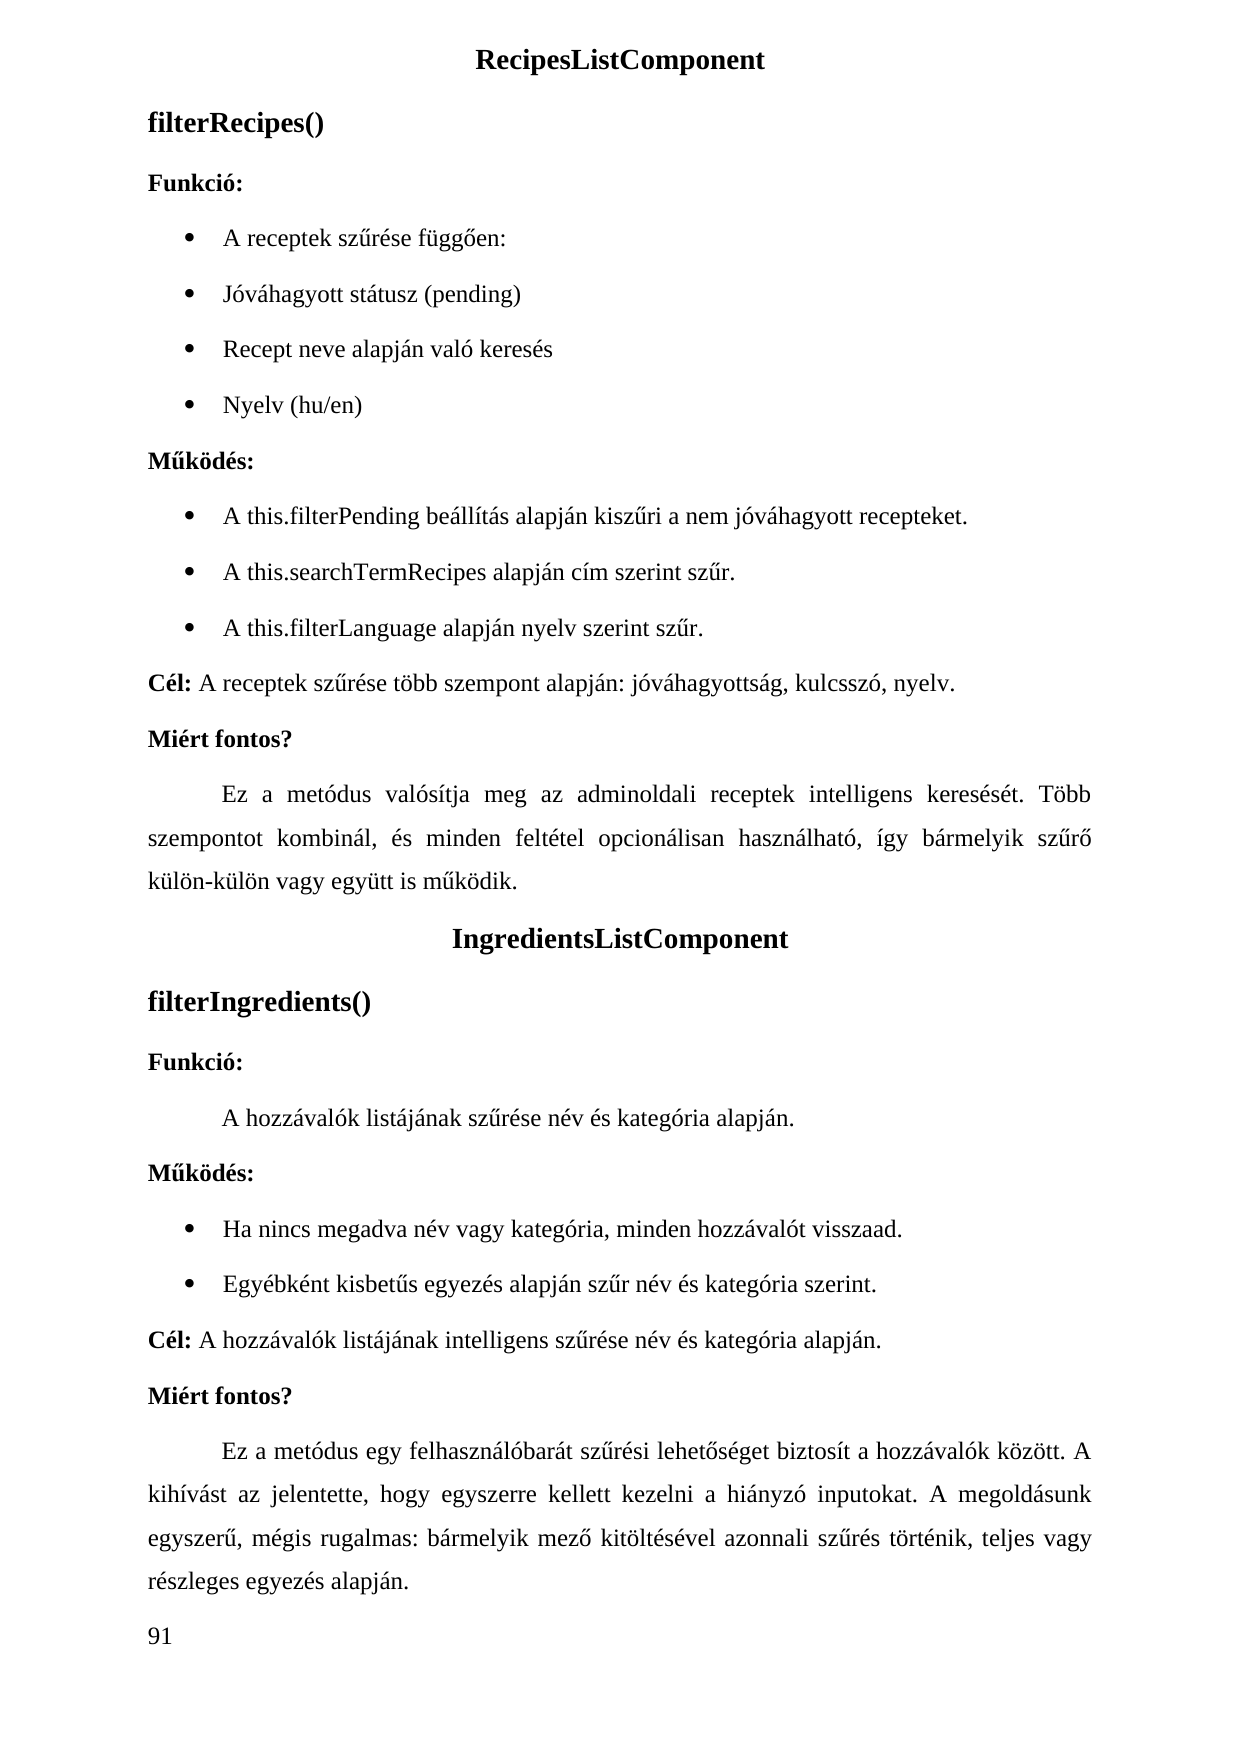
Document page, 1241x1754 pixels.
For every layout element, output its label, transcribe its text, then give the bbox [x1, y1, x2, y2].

list Recept neve alapján való keresés [185, 334, 1093, 363]
text Működés: [148, 1158, 1093, 1187]
text Működés: [148, 446, 1093, 474]
text IngredientsListComponent [148, 921, 1093, 955]
list Ha nincs megadva név vagy kategória, minden hozzávalót visszaad. [185, 1214, 1093, 1243]
text Cél: A hozzávalók listájának intelligens szűrése név és kategória alapján. [148, 1325, 1093, 1354]
list A this.filterPending beállítás alapján kiszűri a nem jóváhagyott recepteket. [185, 501, 1093, 530]
text Cél: A receptek szűrése több szempont alapján: jóváhagyottság, kulcsszó, nyelv. [148, 668, 1093, 697]
list A this.filterLanguage alapján nyelv szerint szűr. [185, 613, 1093, 641]
list Jóváhagyott státusz (pending) [185, 279, 1093, 308]
text Ez a metódus valósítja meg az adminoldali receptek intelligens keresését. Több szempontot kombinál, és minden feltétel opcionálisan használható, így bármelyik szűrő külön-külön vagy együtt is működik. [148, 779, 1093, 894]
text filterRecipes() [148, 105, 1093, 138]
text Funkció: [148, 1047, 1093, 1076]
text A hozzávalók listájának szűrése név és kategória alapján. [148, 1103, 1093, 1131]
list A receptek szűrése függően: [185, 223, 1093, 252]
text Miért fontos? [148, 1381, 1093, 1409]
text filterIngredients() [148, 984, 1093, 1018]
list Nyelv (hu/en) [185, 390, 1093, 419]
text Miért fontos? [148, 724, 1093, 753]
text RecipesListComponent [148, 42, 1093, 76]
list A this.searchTermRecipes alapján cím szerint szűr. [185, 557, 1093, 586]
text Ez a metódus egy felhasználóbarát szűrési lehetőséget biztosít a hozzávalók között. A kihívást az jelentette, hogy egyszerre kellett kezelni a hiányzó inputokat. A megoldásunk egyszerű, mégis rugalmas: bármelyik mező kitöltésével azonnali szűrés történik, teljes vagy részleges egyezés alapján. [148, 1436, 1093, 1594]
text Funkció: [148, 168, 1093, 196]
list Egyébként kisbetűs egyezés alapján szűr név és kategória szerint. [185, 1269, 1093, 1298]
